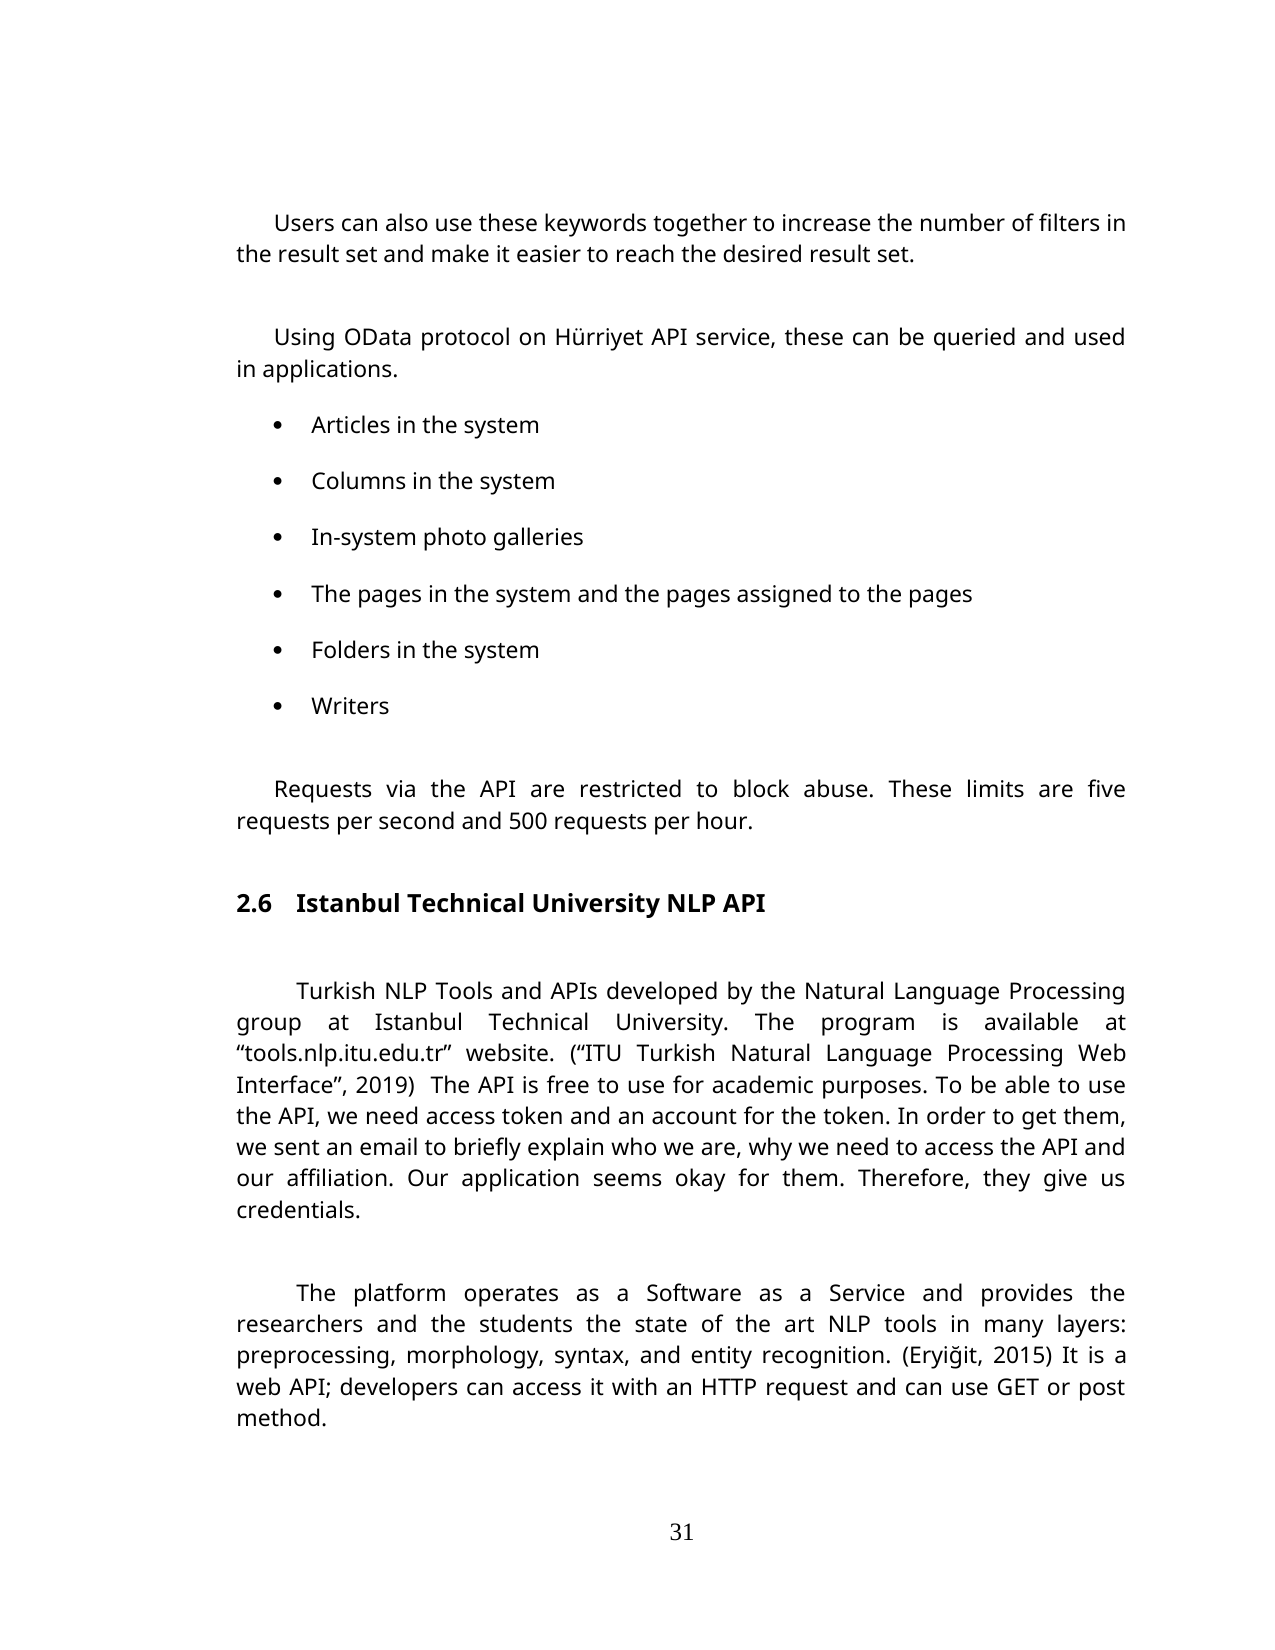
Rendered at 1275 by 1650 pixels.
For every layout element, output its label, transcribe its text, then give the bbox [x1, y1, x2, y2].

text Turkish NLP Tools and APIs developed by the Natural Language Processing group at Istanbul Technical University. The program is available at “tools.nlp.itu.edu.tr” website. (“ITU Turkish Natural Language Processing Web Interface”, 2019) The API is free to use for academic purposes. To be able to use the API, we need access token and an account for the token. In order to get them, we sent an email to briefly explain who we are, why we need to access the API and our affiliation. Our application seems okay for them. Therefore, they give us credentials. [236, 975, 1127, 1225]
text Requests via the API are restricted to block abuse. These limits are five requests per second and 500 requests per hour. [236, 773, 1127, 836]
list In-system photo galleries [274, 521, 1127, 553]
list Writers [274, 690, 1127, 721]
list Columns in the system [274, 465, 1127, 496]
text Users can also use these keywords together to increase the number of filters in the result set and make it easier to reach the desired result set. [236, 207, 1127, 269]
subtitle Istanbul Technical University NLP API [236, 886, 1127, 920]
list Folders in the system [274, 634, 1127, 665]
list The pages in the system and the pages assigned to the pages [274, 578, 1127, 609]
text The platform operates as a Software as a Service and provides the researchers and the students the state of the art NLP tools in many layers: preprocessing, morphology, syntax, and entity recognition. (Eryiğit, 2015) It is a web API; developers can access it with an HTTP request and can use GET or post method. [236, 1277, 1127, 1433]
list Articles in the system [274, 409, 1127, 440]
text Using OData protocol on Hürriyet API service, these can be queried and used in applications. [236, 321, 1127, 384]
